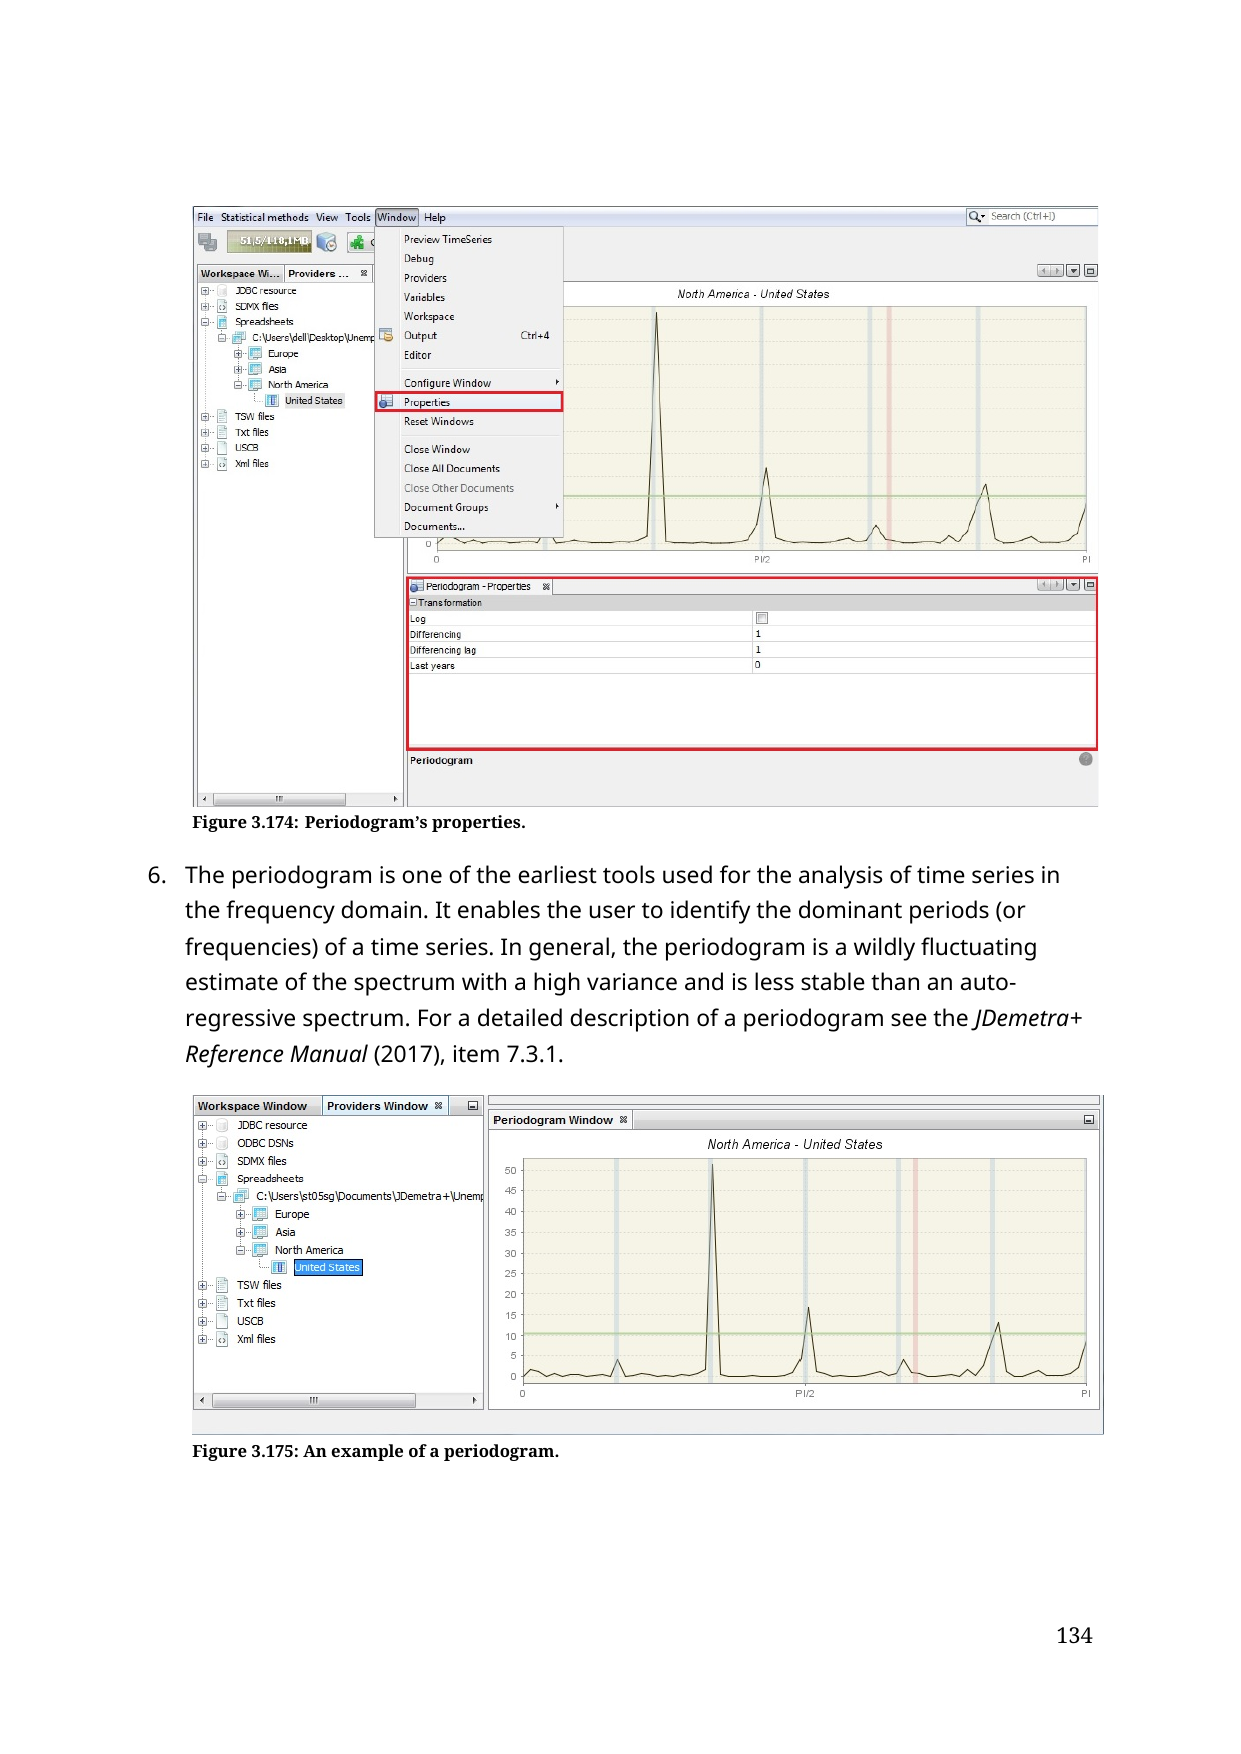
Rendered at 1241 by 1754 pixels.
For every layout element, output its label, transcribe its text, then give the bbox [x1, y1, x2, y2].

picture [192, 1095, 1104, 1435]
list The periodogram is one of the earliest tools used for the analysis of time series in the frequency domain. It enables the user to identify the dominant periods (or frequencies) of a time series. In general, the periodogram is a wildly fluctuating estimate of the spectrum with a high variance and is less stable than an auto-regressive spectrum. For a detailed description of a periodogram see the JDemetra+ Reference Manual (2017), item 7.3.1. [147, 858, 1092, 1069]
picture [192, 206, 1099, 807]
